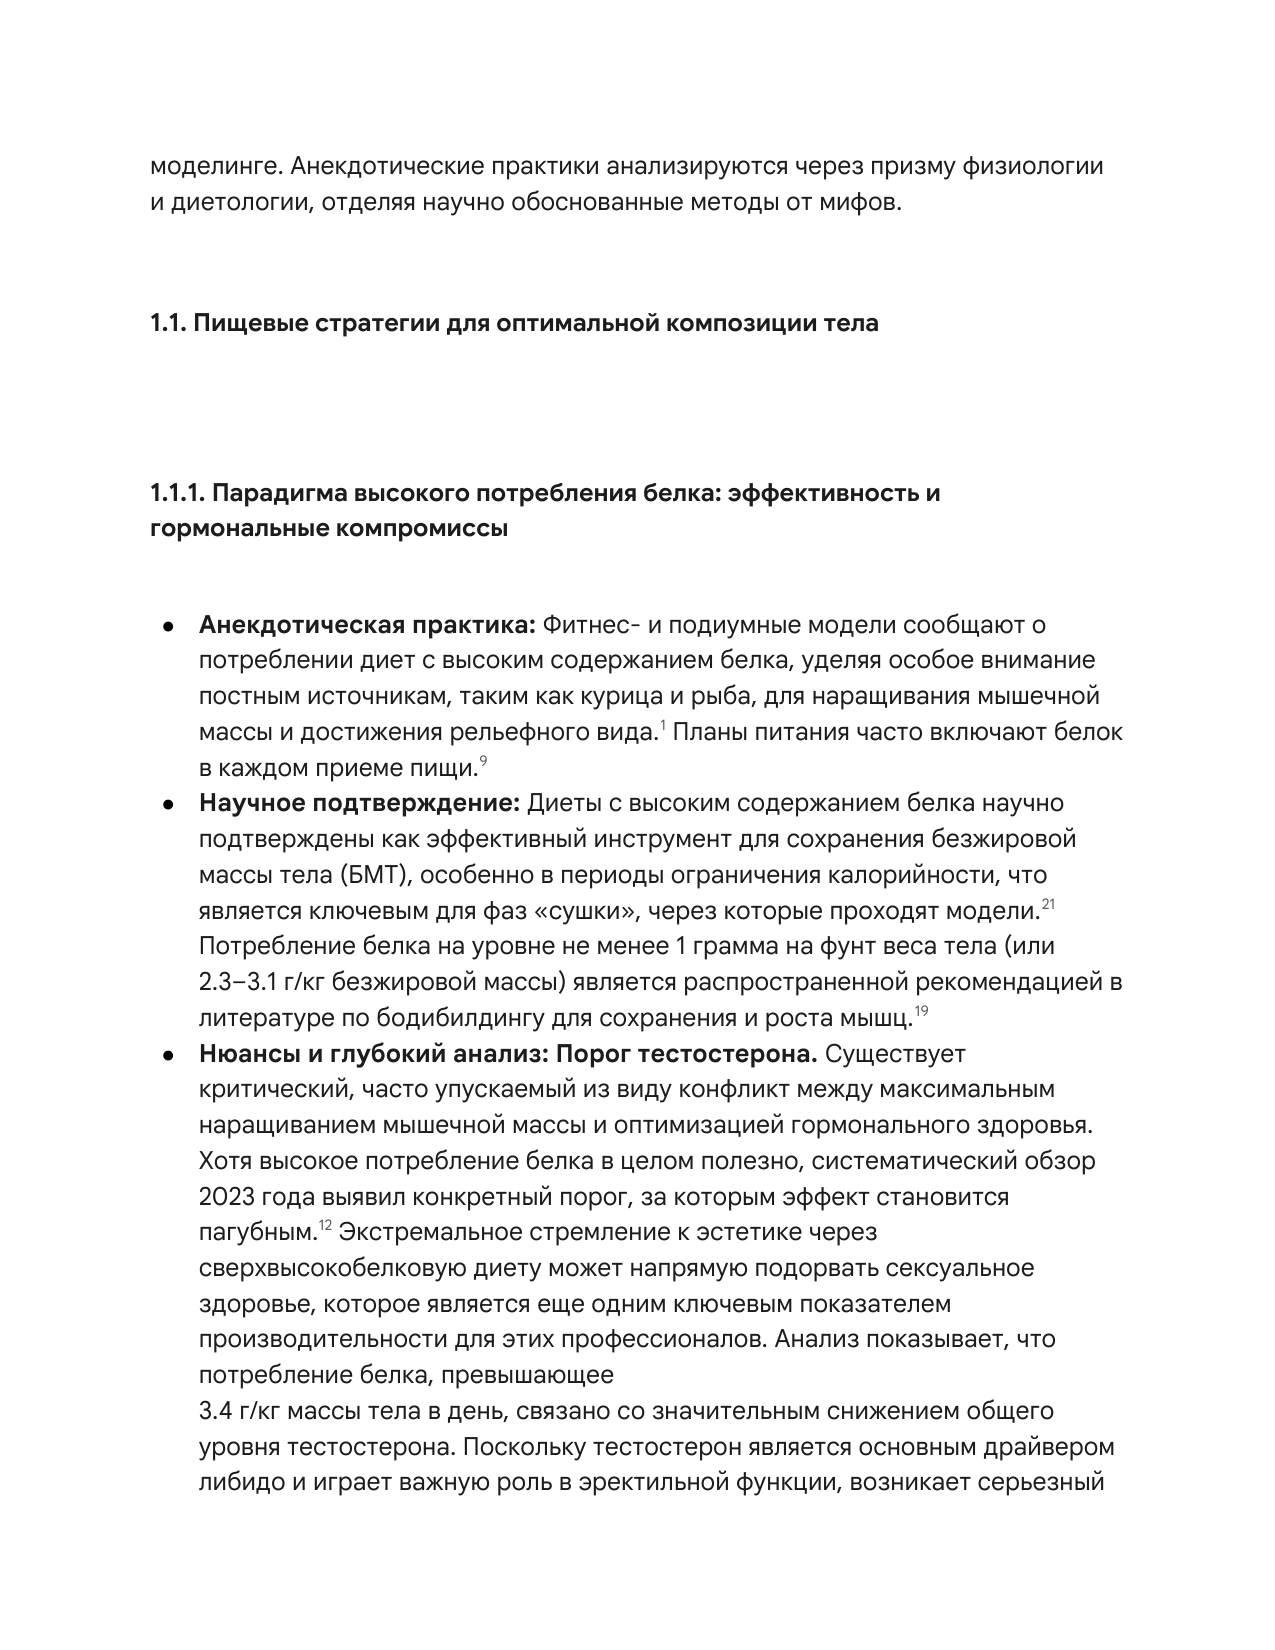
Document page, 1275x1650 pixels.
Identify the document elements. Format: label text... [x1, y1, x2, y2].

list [161, 1038, 1125, 1498]
list Анекдотическая практика: Фитнес- и подиумные модели сообщают о потреблении диет с высоким содержанием белка, уделяя особое внимание постным источникам, таким как курица и рыба, для наращивания мышечной массы и достижения рельефного вида.1 Планы питания часто включают белок в каждом приеме пищи.9 [161, 609, 1125, 783]
subtitle 1.1. Пищевые стратегии для оптимальной композиции тела [150, 307, 1125, 338]
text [150, 150, 1125, 217]
list Научное подтверждение: Диеты с высоким содержанием белка научно подтверждены как эффективный инструмент для сохранения безжировой массы тела (БМТ), особенно в периоды ограничения калорийности, что является ключевым для фаз «сушки», через которые проходят модели.21 Потребление белка на уровне не менее 1 грамма на фунт веса тела (или 2.3–3.1 г/кг безжировой массы) является распространенной рекомендацией в литературе по бодибилдингу для сохранения и роста мышц.19 [161, 788, 1125, 1033]
subtitle 1.1.1. Парадигма высокого потребления белка: эффективность и гормональные компромиссы [150, 477, 1125, 544]
